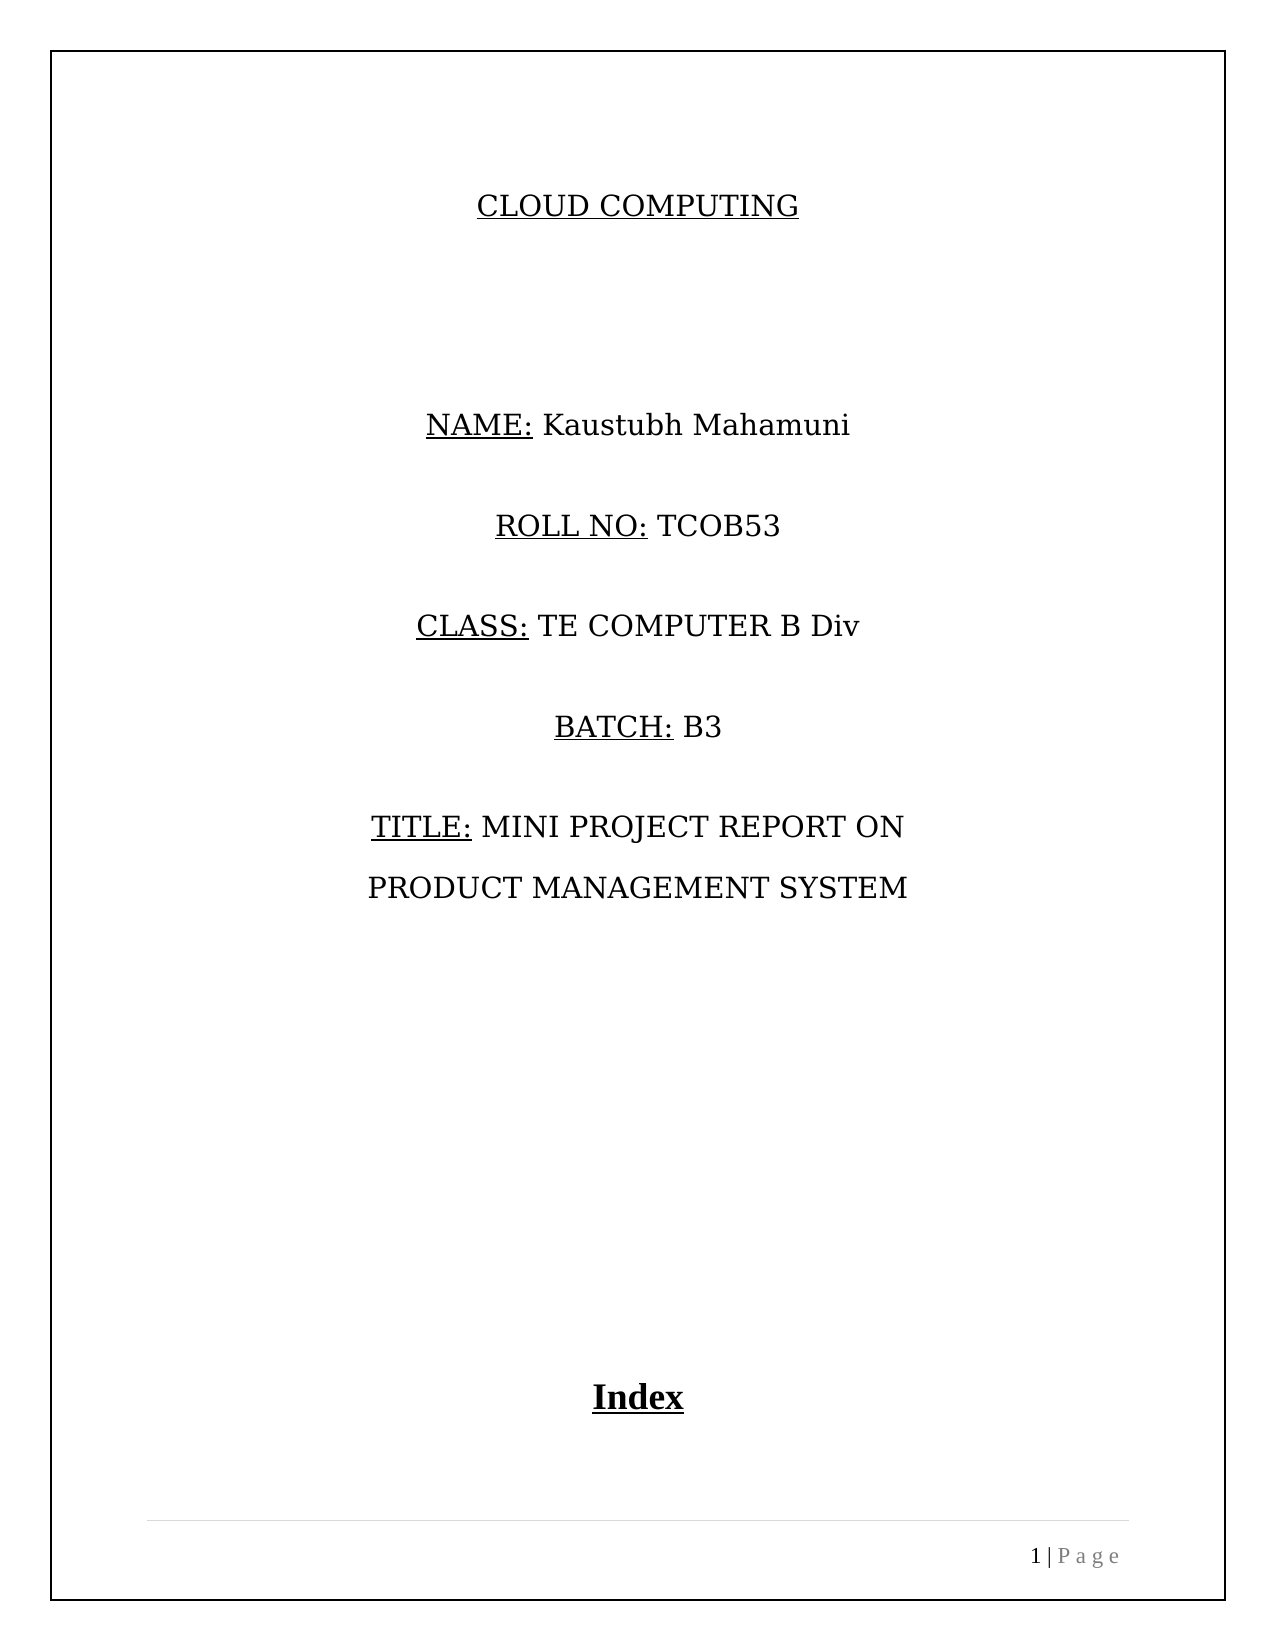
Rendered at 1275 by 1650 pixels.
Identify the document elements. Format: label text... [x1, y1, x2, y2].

subtitle ROLL NO: TCOB53 [150, 507, 1126, 542]
text Index [150, 1374, 1126, 1418]
subtitle CLOUD COMPUTING [150, 187, 1125, 222]
text TITLE: MINI PROJECT REPORT ON [150, 808, 1126, 843]
text NAME: Kaustubh Mahamuni [150, 406, 1125, 441]
text CLASS: TE COMPUTER B Div [150, 607, 1125, 642]
text PRODUCT MANAGEMENT SYSTEM [150, 870, 1125, 905]
subtitle BATCH: B3 [150, 708, 1126, 743]
